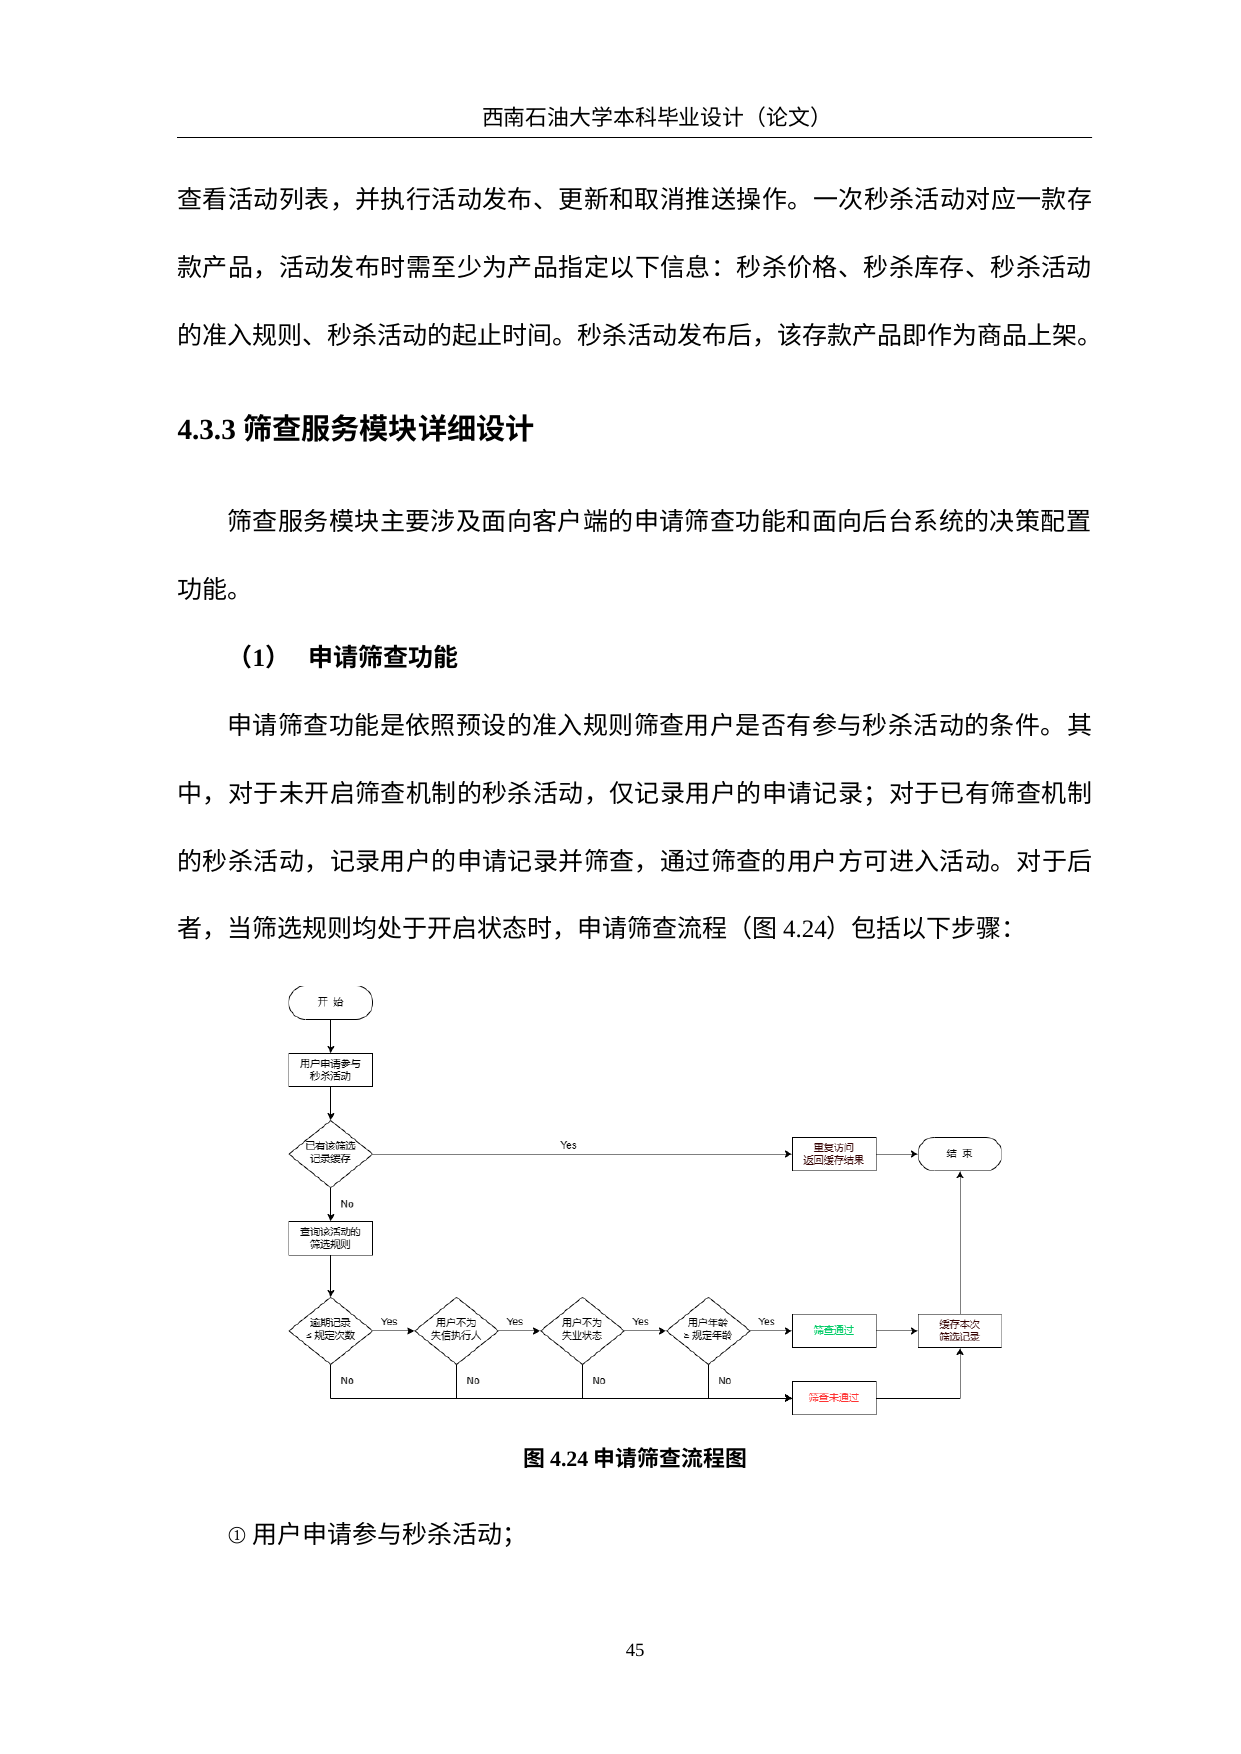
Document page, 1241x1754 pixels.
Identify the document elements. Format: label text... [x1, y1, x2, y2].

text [177, 164, 1092, 368]
text 筛查服务模块主要涉及面向客户端的申请筛查功能和面向后台系统的决策配置功能。 [177, 486, 1092, 621]
text ① 用户申请参与秒杀活动； [177, 1499, 1092, 1567]
list 申请筛查功能 [227, 621, 1092, 689]
picture [288, 986, 1002, 1415]
subtitle 筛查服务模块详细设计 [177, 393, 1092, 461]
